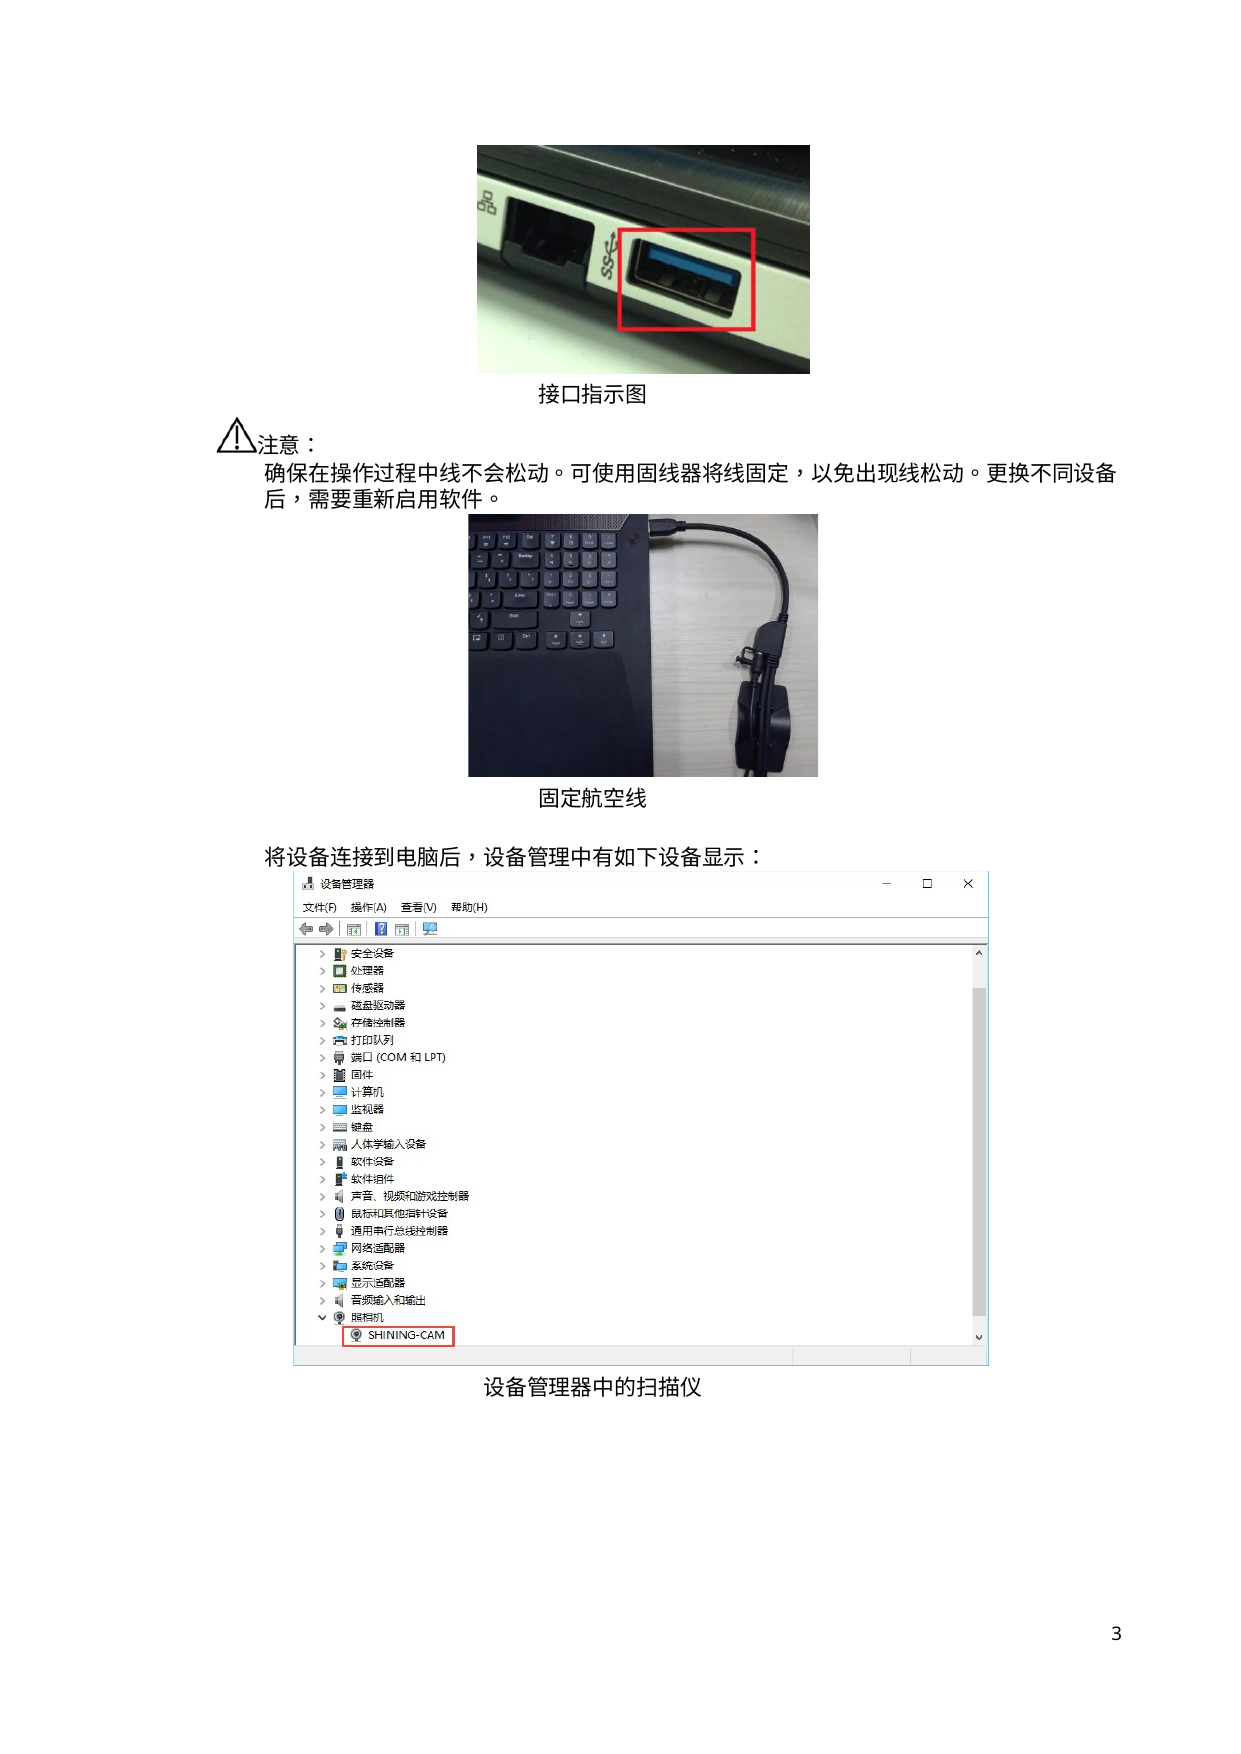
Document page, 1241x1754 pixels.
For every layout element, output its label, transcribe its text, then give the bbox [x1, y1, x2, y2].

text 将设备连接到电脑后，设备管理中有如下设备显示： [264, 844, 1120, 871]
text 接口指示图 [146, 374, 1039, 409]
text 确保在操作过程中线不会松动。可使用固线器将线固定，以免出现线松动。更换不同设备后，需要重新启用软件。 [264, 459, 1120, 514]
picture [216, 417, 257, 453]
picture [468, 514, 819, 777]
picture [477, 145, 810, 374]
text 设备管理器中的扫描仪 [146, 1366, 1039, 1403]
text 固定航空线 [146, 777, 1039, 814]
text 注意： [146, 417, 365, 459]
picture [293, 871, 989, 1366]
